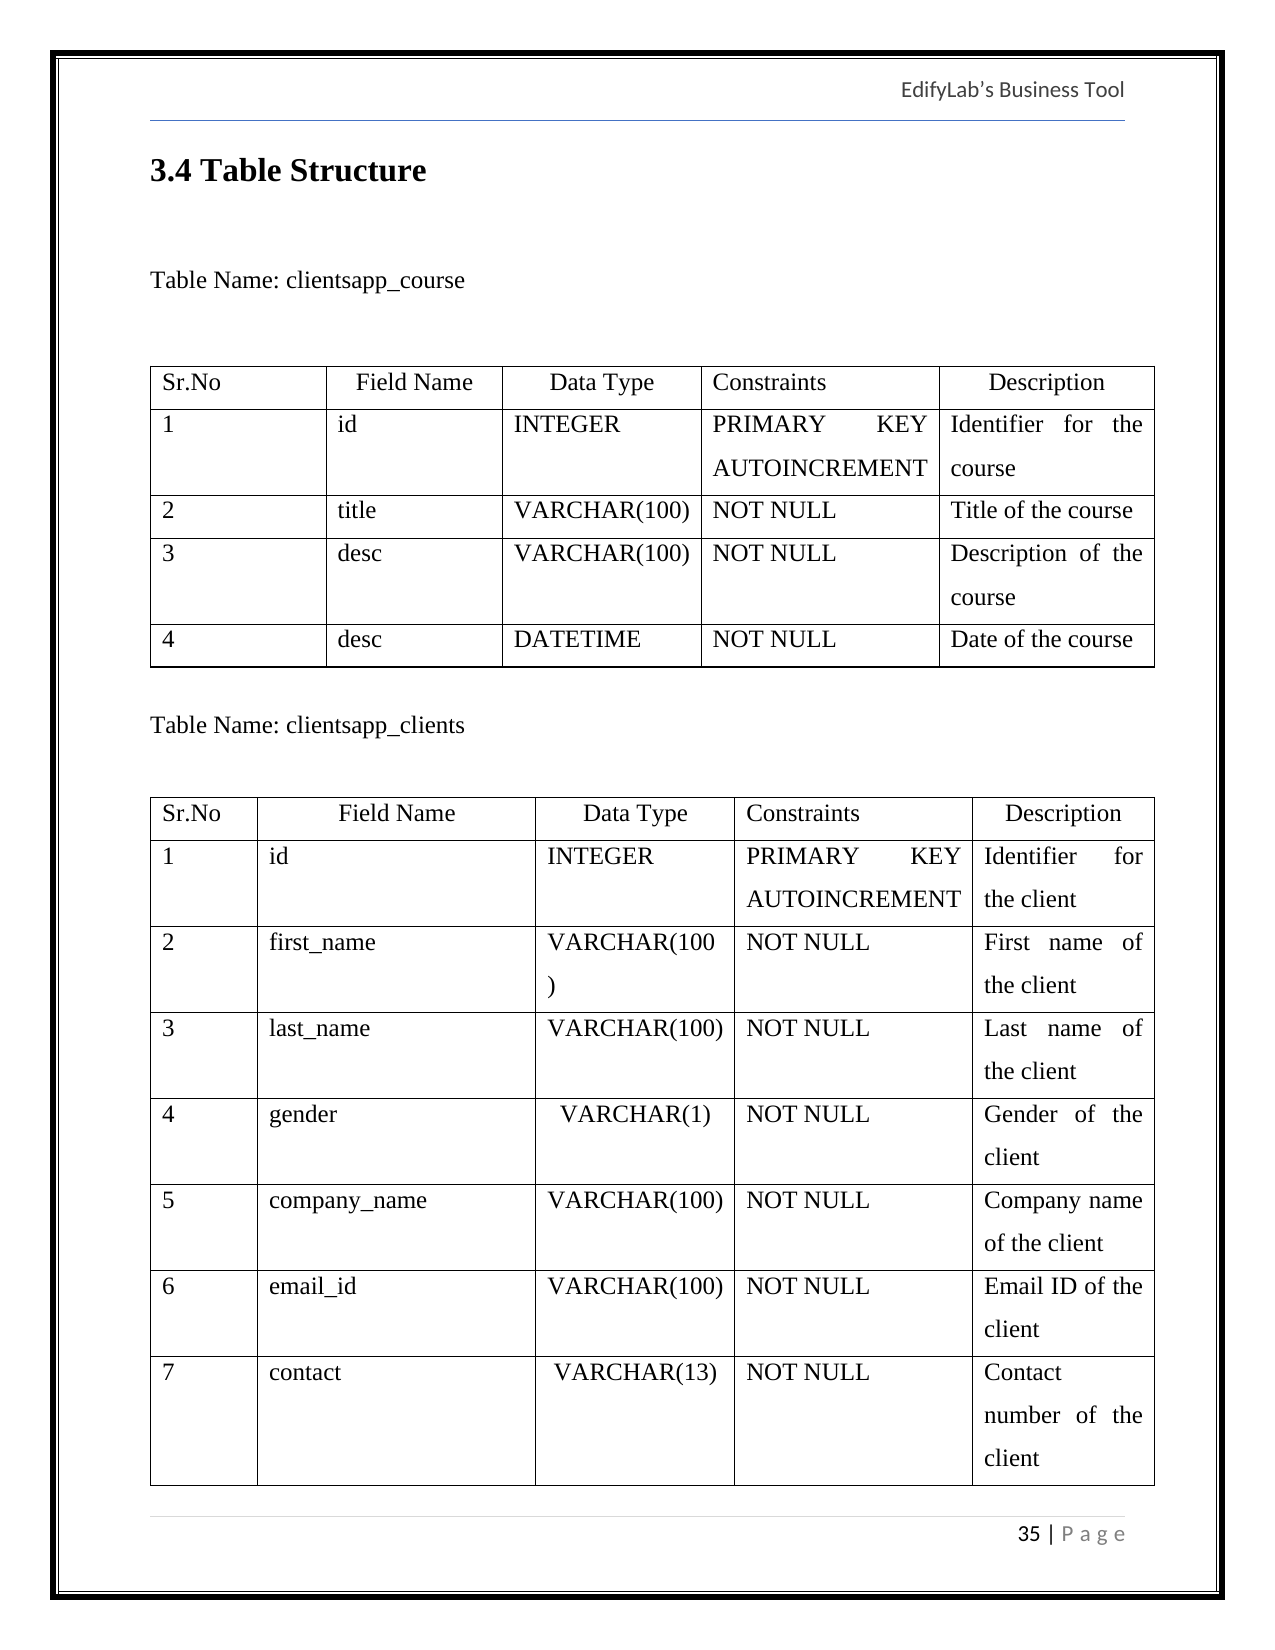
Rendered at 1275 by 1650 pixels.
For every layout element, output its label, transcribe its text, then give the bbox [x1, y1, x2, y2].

table_header Constraints [702, 367, 939, 408]
table_cell title [327, 496, 502, 537]
table_cell VARCHAR(100) [536, 1013, 734, 1098]
table_cell INTEGER [536, 841, 734, 926]
table_cell Contact number of the client [973, 1357, 1154, 1485]
table_cell VARCHAR(13) [536, 1357, 734, 1485]
table_cell 3 [151, 539, 326, 623]
table_cell VARCHAR(100) [536, 1271, 734, 1356]
table_cell 2 [151, 496, 326, 537]
table_cell PRIMARY KEY AUTOINCREMENT [702, 410, 939, 494]
table_cell 2 [151, 927, 257, 1012]
table_cell NOT NULL [735, 1185, 972, 1270]
table_cell NOT NULL [735, 1099, 972, 1184]
table_cell VARCHAR(1) [536, 1099, 734, 1184]
table_cell First name of the client [973, 927, 1154, 1012]
table_cell 3 [151, 1013, 257, 1098]
table_cell desc [327, 539, 502, 623]
table_cell first_name [258, 927, 535, 1012]
table_cell DATETIME [503, 625, 701, 666]
table_cell VARCHAR(100) [503, 496, 701, 537]
table_cell Description of the course [940, 539, 1154, 623]
table_cell 1 [151, 410, 326, 494]
table_header Sr.No [151, 798, 257, 840]
text 3.4 Table Structure [150, 150, 1125, 188]
table_cell 4 [151, 625, 326, 666]
table_header Field Name [327, 367, 502, 408]
table_header Description [973, 798, 1154, 840]
text Table Name: clientsapp_course [150, 265, 1125, 294]
table_header Field Name [258, 798, 535, 840]
table_cell 5 [151, 1185, 257, 1270]
table_header Description [940, 367, 1154, 408]
table_cell company_name [258, 1185, 535, 1270]
text Table Name: clientsapp_clients [150, 711, 1125, 739]
table_header Data Type [503, 367, 701, 408]
table_cell NOT NULL [702, 625, 939, 666]
table_cell NOT NULL [735, 927, 972, 1012]
table_header Sr.No [151, 367, 326, 408]
table_cell NOT NULL [735, 1271, 972, 1356]
table_cell 6 [151, 1271, 257, 1356]
table_header Data Type [536, 798, 734, 840]
table_cell email_id [258, 1271, 535, 1356]
table_cell VARCHAR(100) [503, 539, 701, 623]
table_cell desc [327, 625, 502, 666]
table_cell Email ID of the client [973, 1271, 1154, 1356]
table_cell 1 [151, 841, 257, 926]
table_cell Identifier for the course [940, 410, 1154, 494]
table_header Constraints [735, 798, 972, 840]
table_cell id [258, 841, 535, 926]
table_cell Last name of the client [973, 1013, 1154, 1098]
table_cell INTEGER [503, 410, 701, 494]
table_cell PRIMARY KEY AUTOINCREMENT [735, 841, 972, 926]
table_cell NOT NULL [735, 1013, 972, 1098]
table_cell NOT NULL [702, 539, 939, 623]
table_cell VARCHAR(100) [536, 1185, 734, 1270]
table_cell last_name [258, 1013, 535, 1098]
table_cell VARCHAR(100) [536, 927, 734, 1012]
table_cell Date of the course [940, 625, 1154, 666]
table_cell 4 [151, 1099, 257, 1184]
table_cell id [327, 410, 502, 494]
table_cell Gender of the client [973, 1099, 1154, 1184]
table_cell NOT NULL [735, 1357, 972, 1485]
table_cell Identifier for the client [973, 841, 1154, 926]
table_cell NOT NULL [702, 496, 939, 537]
table_cell Title of the course [940, 496, 1154, 537]
table_cell gender [258, 1099, 535, 1184]
table_cell contact [258, 1357, 535, 1485]
table_cell Company name of the client [973, 1185, 1154, 1270]
table_cell 7 [151, 1357, 257, 1485]
